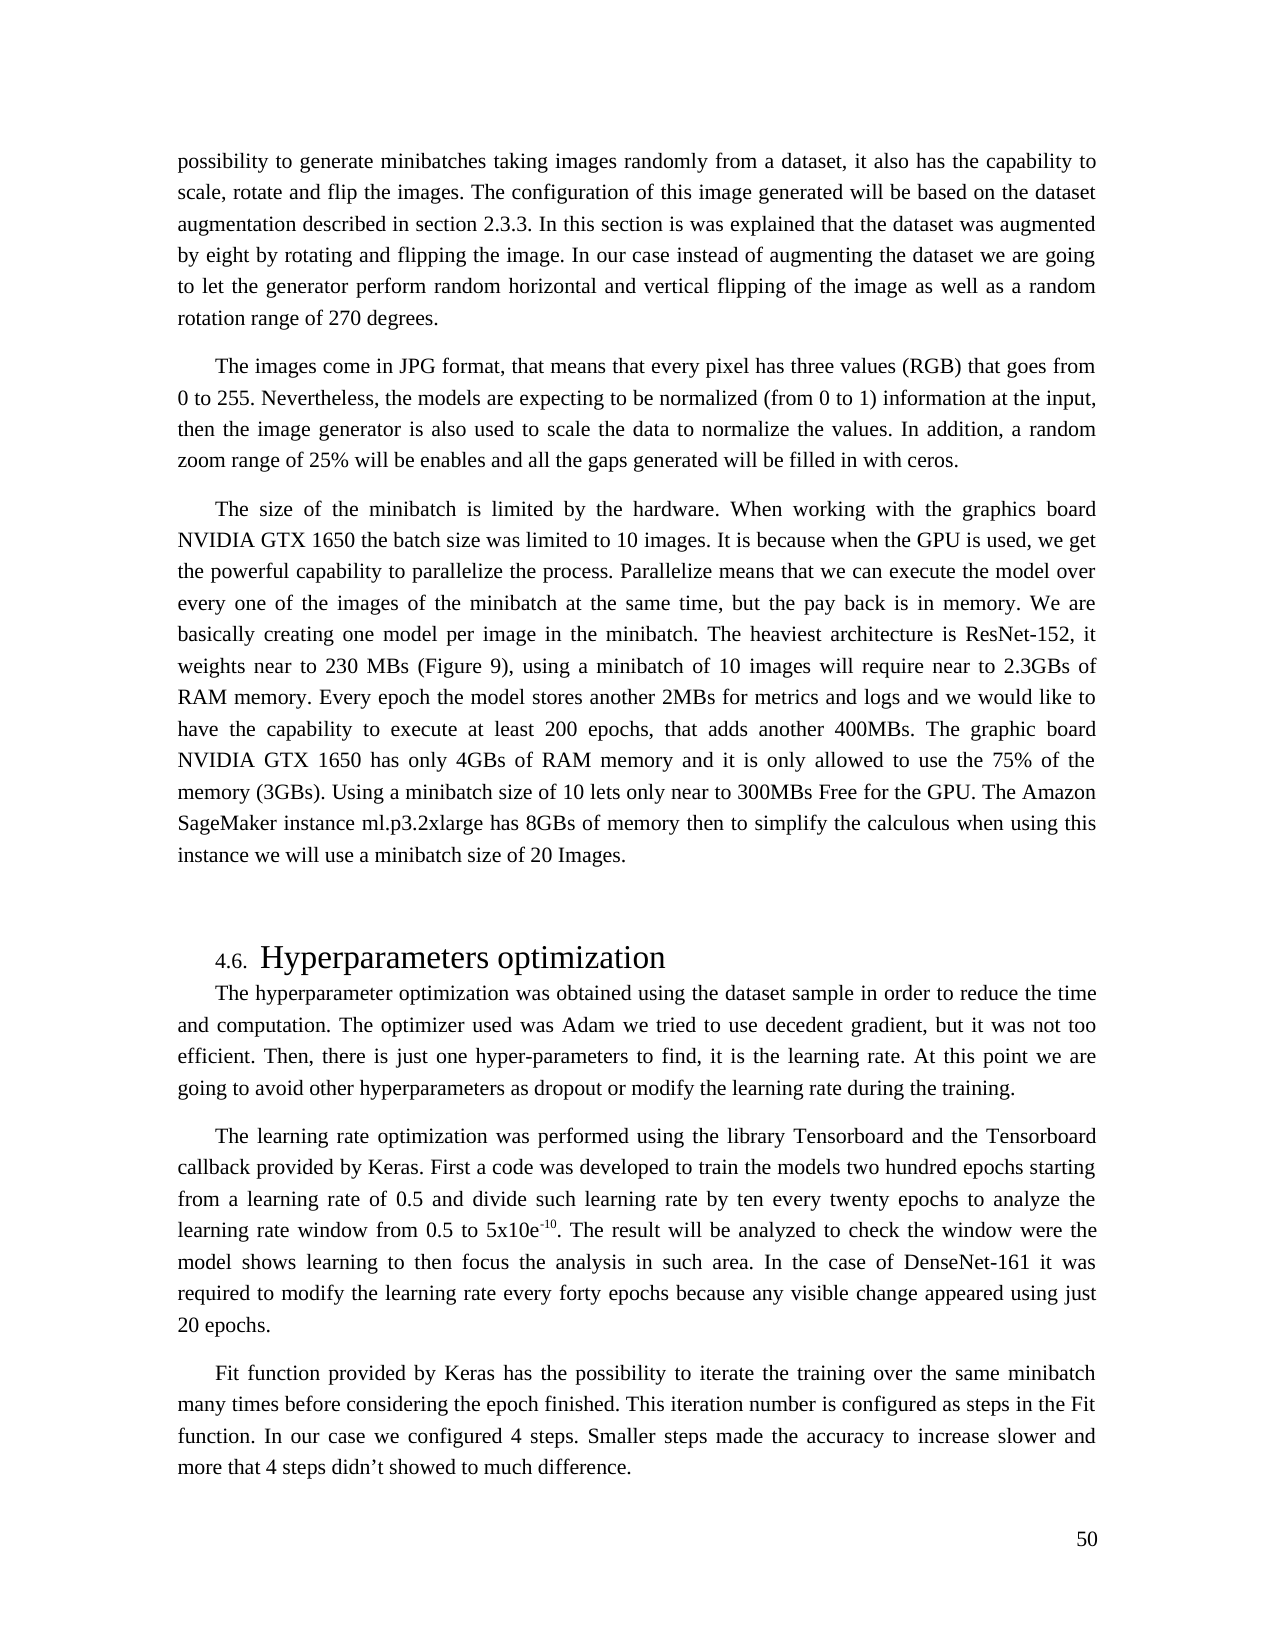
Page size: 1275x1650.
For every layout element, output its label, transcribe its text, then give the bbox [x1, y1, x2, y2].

subtitle Hyperparameters optimization [215, 938, 1098, 976]
text Fit function provided by Keras has the possibility to iterate the training over the same minibatch many times before considering the epoch finished. This iteration number is configured as steps in the Fit function. In our case we configured 4 steps. Smaller steps made the accuracy to increase slower and more that 4 steps didn’t showed to much difference. [177, 1360, 1098, 1479]
text The images come in JPG format, that means that every pixel has three values (RGB) that goes from 0 to 255. Nevertheless, the models are expecting to be normalized (from 0 to 1) information at the input, then the image generator is also used to scale the data to normalize the values. In addition, a random zoom range of 25% will be enables and all the gaps generated will be filled in with ceros. [177, 353, 1098, 473]
text The hyperparameter optimization was obtained using the dataset sample in order to reduce the time and computation. The optimizer used was Adam we tried to use decedent gradient, but it was not too efficient. Then, there is just one hyper-parameters to find, it is the learning rate. At this point we are going to avoid other hyperparameters as dropout or modify the learning rate during the training. [177, 980, 1098, 1100]
text The learning rate optimization was performed using the library Tensorboard and the Tensorboard callback provided by Keras. First a code was developed to train the models two hundred epochs starting from a learning rate of 0.5 and divide such learning rate by ten every twenty epochs to analyze the learning rate window from 0.5 to 5x10e-10. The result will be analyzed to check the window were the model shows learning to then focus the analysis in such area. In the case of DenseNet-161 it was required to modify the learning rate every forty epochs because any visible change appeared using just 20 epochs. [177, 1123, 1098, 1337]
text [177, 148, 1098, 330]
text The size of the minibatch is limited by the hardware. When working with the graphics board NVIDIA GTX 1650 the batch size was limited to 10 images. It is because when the GPU is used, we get the powerful capability to parallelize the process. Parallelize means that we can execute the model over every one of the images of the minibatch at the same time, but the pay back is in memory. We are basically creating one model per image in the minibatch. The heaviest architecture is ResNet-152, it weights near to 230 MBs (Figure 9), using a minibatch of 10 images will require near to 2.3GBs of RAM memory. Every epoch the model stores another 2MBs for metrics and logs and we would like to have the capability to execute at least 200 epochs, that adds another 400MBs. The graphic board NVIDIA GTX 1650 has only 4GBs of RAM memory and it is only allowed to use the 75% of the memory (3GBs). Using a minibatch size of 10 lets only near to 300MBs Free for the GPU. The Amazon SageMaker instance ml.p3.2xlarge has 8GBs of memory then to simplify the calculous when using this instance we will use a minibatch size of 20 Images. [177, 496, 1098, 867]
